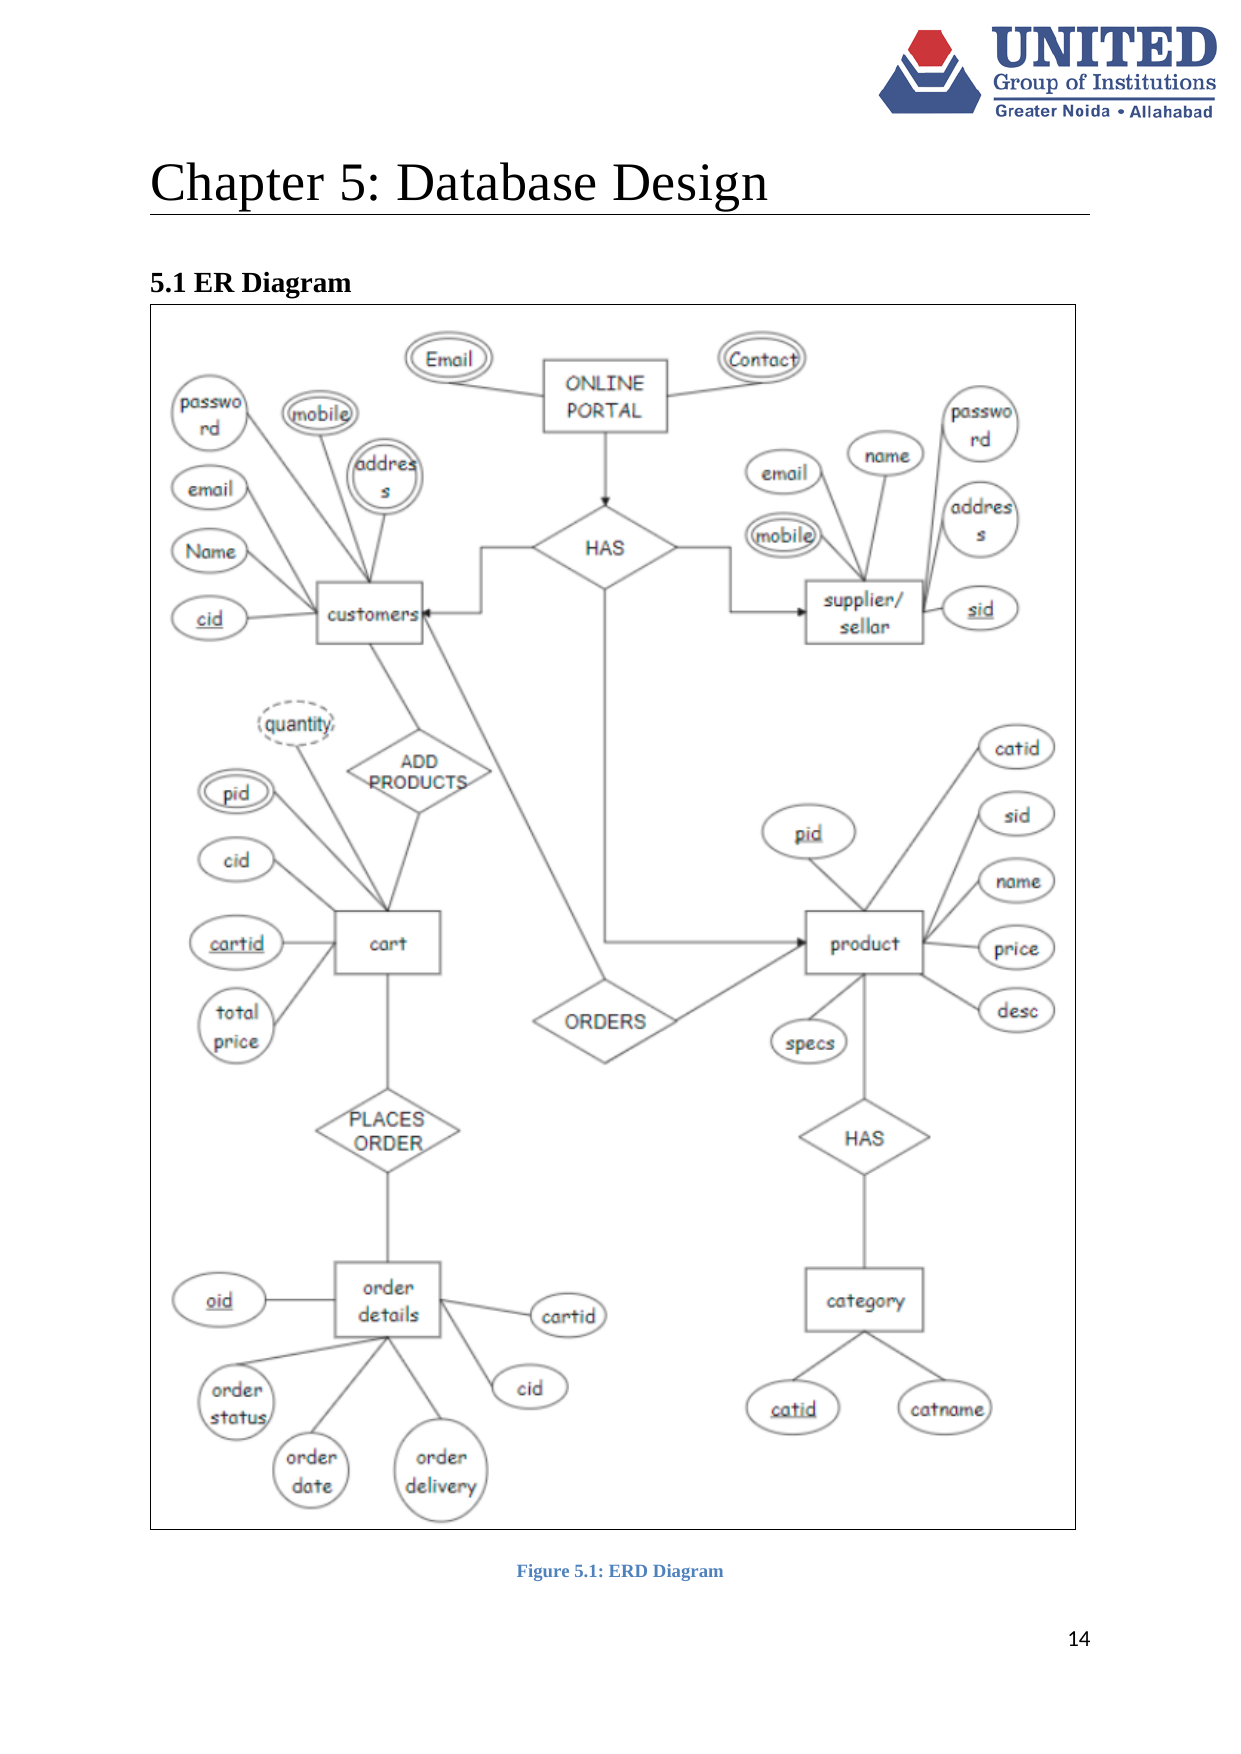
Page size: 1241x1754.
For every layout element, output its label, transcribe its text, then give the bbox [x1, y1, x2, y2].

title Chapter 5: Database Design [150, 150, 1090, 214]
picture [151, 305, 1075, 1529]
text Figure 5.1: ERD Diagram [150, 1560, 1090, 1581]
picture [873, 20, 1218, 124]
